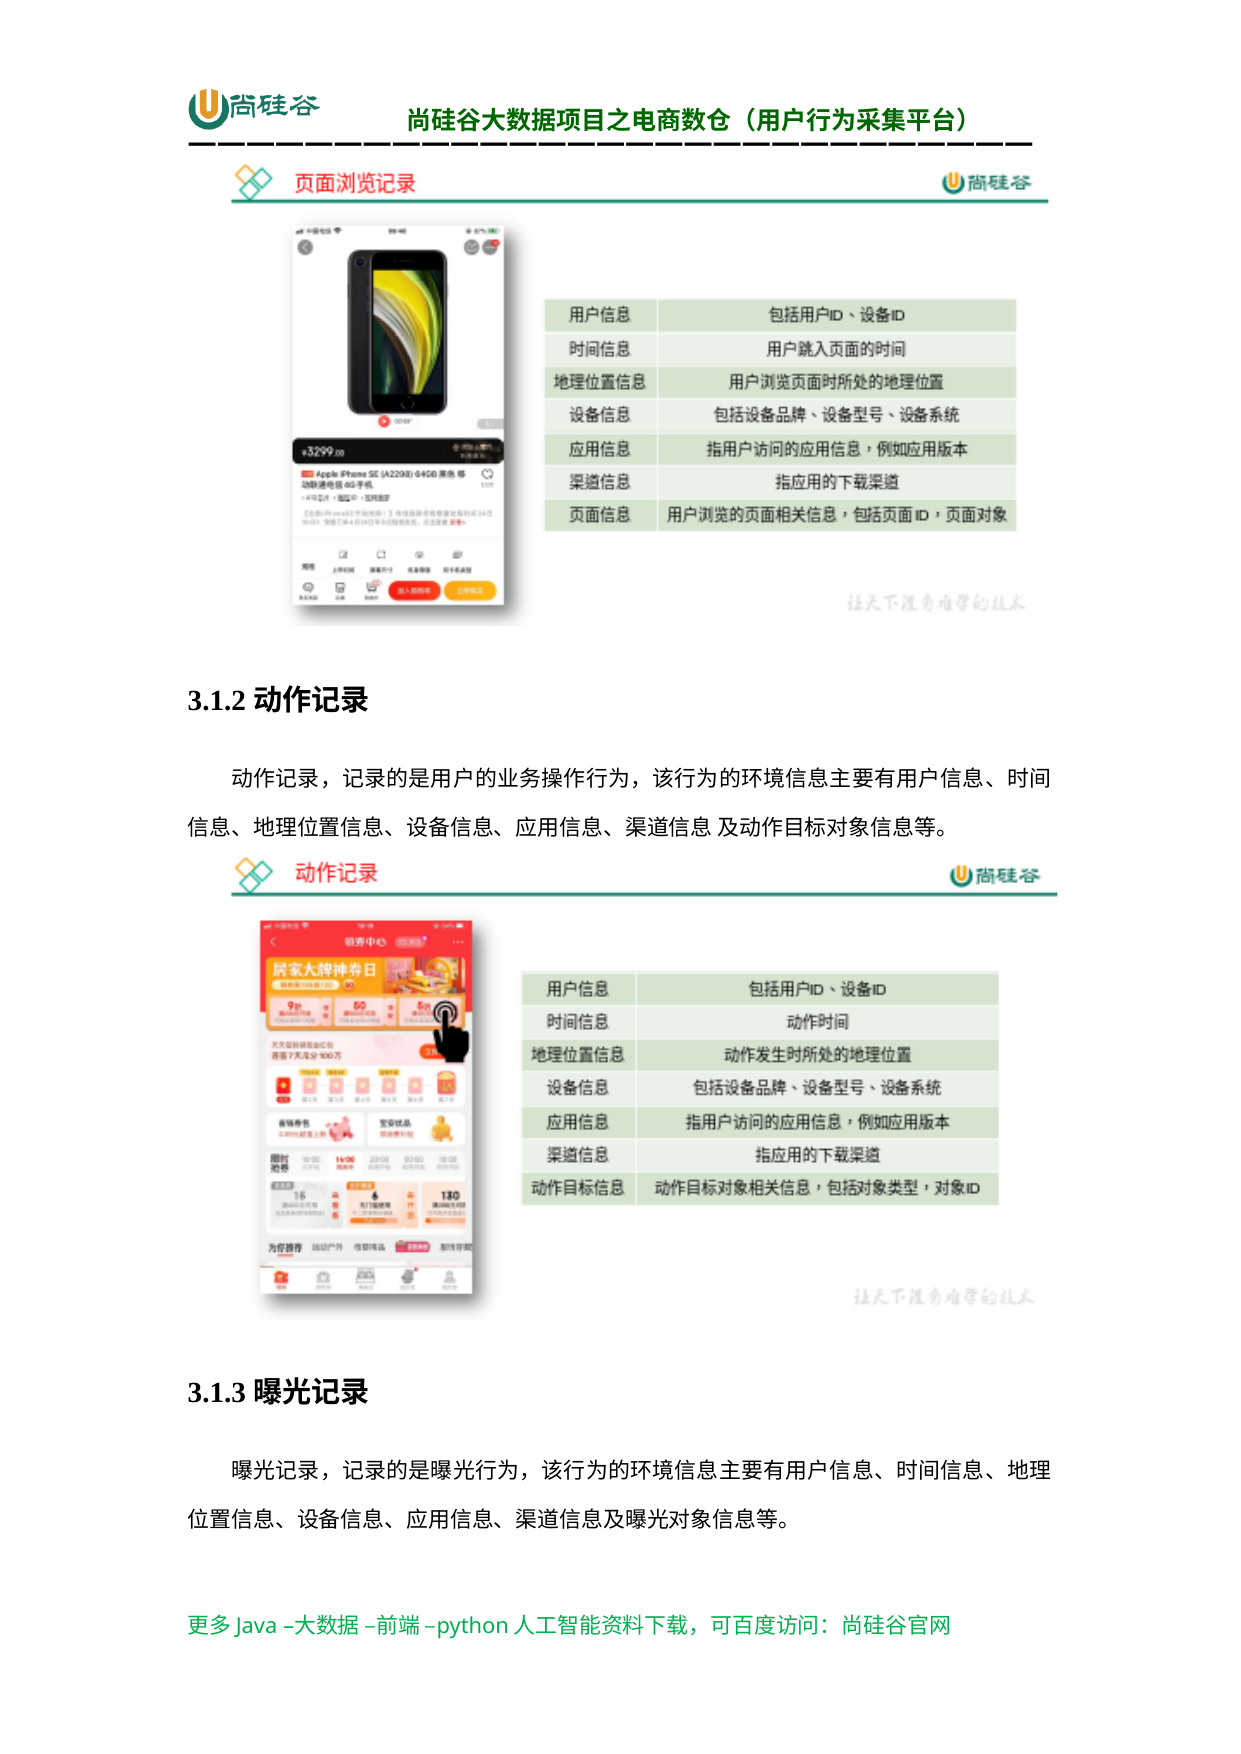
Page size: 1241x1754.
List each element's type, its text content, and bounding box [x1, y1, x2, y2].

text 曝光记录，记录的是曝光行为，该行为的环境信息主要有用户信息、时间信息、地理位置信息、设备信息、应用信息、渠道信息及曝光对象信息等。 [187, 1453, 1053, 1534]
subtitle 3.1.3 曝光记录 [187, 1357, 1053, 1422]
text 动作记录，记录的是用户的业务操作行为，该行为的环境信息主要有用户信息、时间信息、地理位置信息、设备信息、应用信息、渠道信息 及动作目标对象信息等。 [187, 760, 1053, 842]
subtitle 3.1.2 动作记录 [187, 665, 1053, 730]
